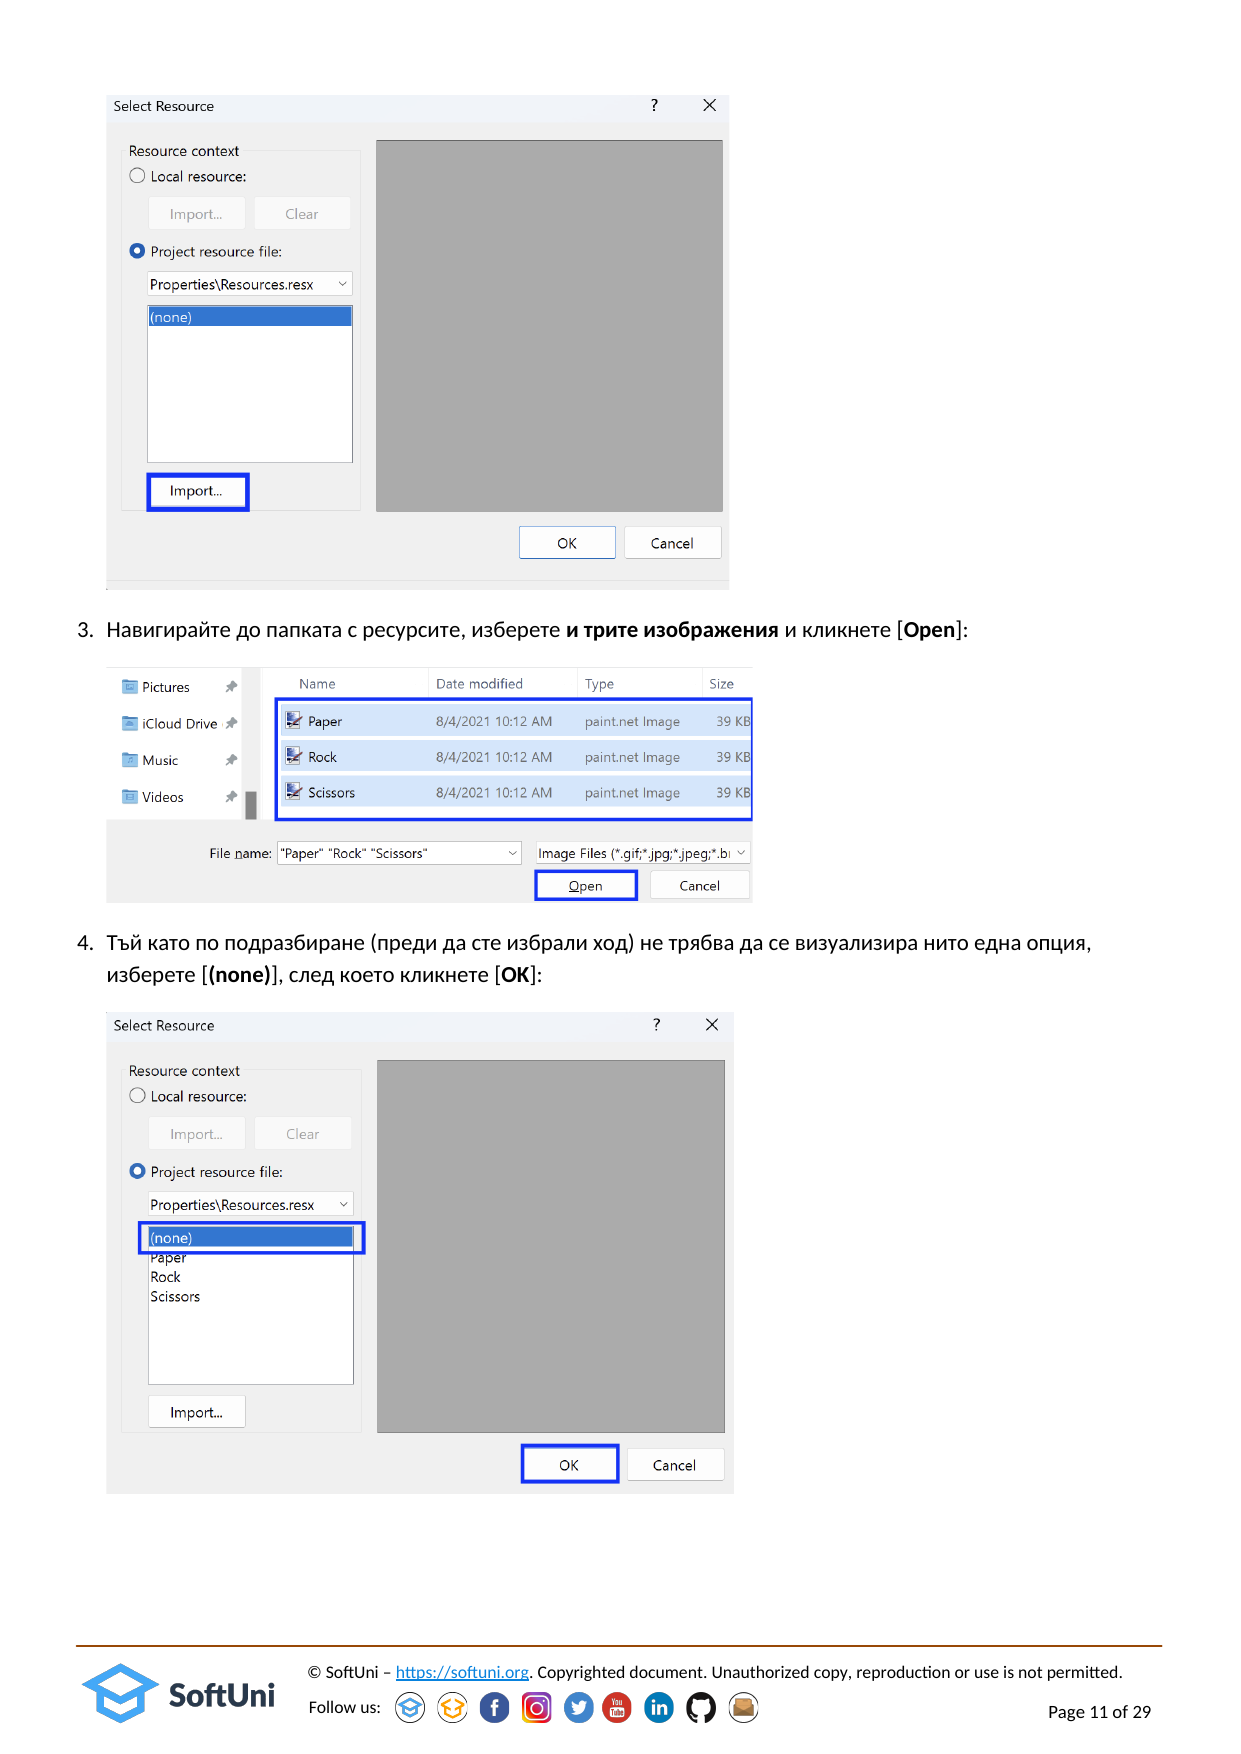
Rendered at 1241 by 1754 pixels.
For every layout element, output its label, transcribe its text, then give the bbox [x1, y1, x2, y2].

picture [686, 1692, 716, 1723]
picture [658, 1705, 667, 1714]
picture [479, 1692, 510, 1723]
picture [106, 1012, 734, 1494]
picture [106, 95, 730, 590]
picture [665, 1714, 674, 1723]
picture [665, 1692, 674, 1701]
picture [437, 1692, 468, 1723]
list Тъй като по подразбиране (преди да сте избрали ход) не трябва да се визуализира нито една опция, изберете [(none)], след което кликнете [OK]: [77, 928, 1163, 988]
list Навигирайте до папката с ресурситe, изберете и трите изображения и кликнете [Open]: [77, 615, 1163, 643]
picture [602, 1692, 632, 1723]
picture [564, 1692, 594, 1723]
picture [75, 1658, 281, 1729]
picture [728, 1692, 759, 1723]
picture [106, 667, 753, 903]
picture [395, 1692, 425, 1723]
picture [644, 1714, 653, 1723]
picture [522, 1692, 552, 1723]
picture [644, 1692, 653, 1701]
